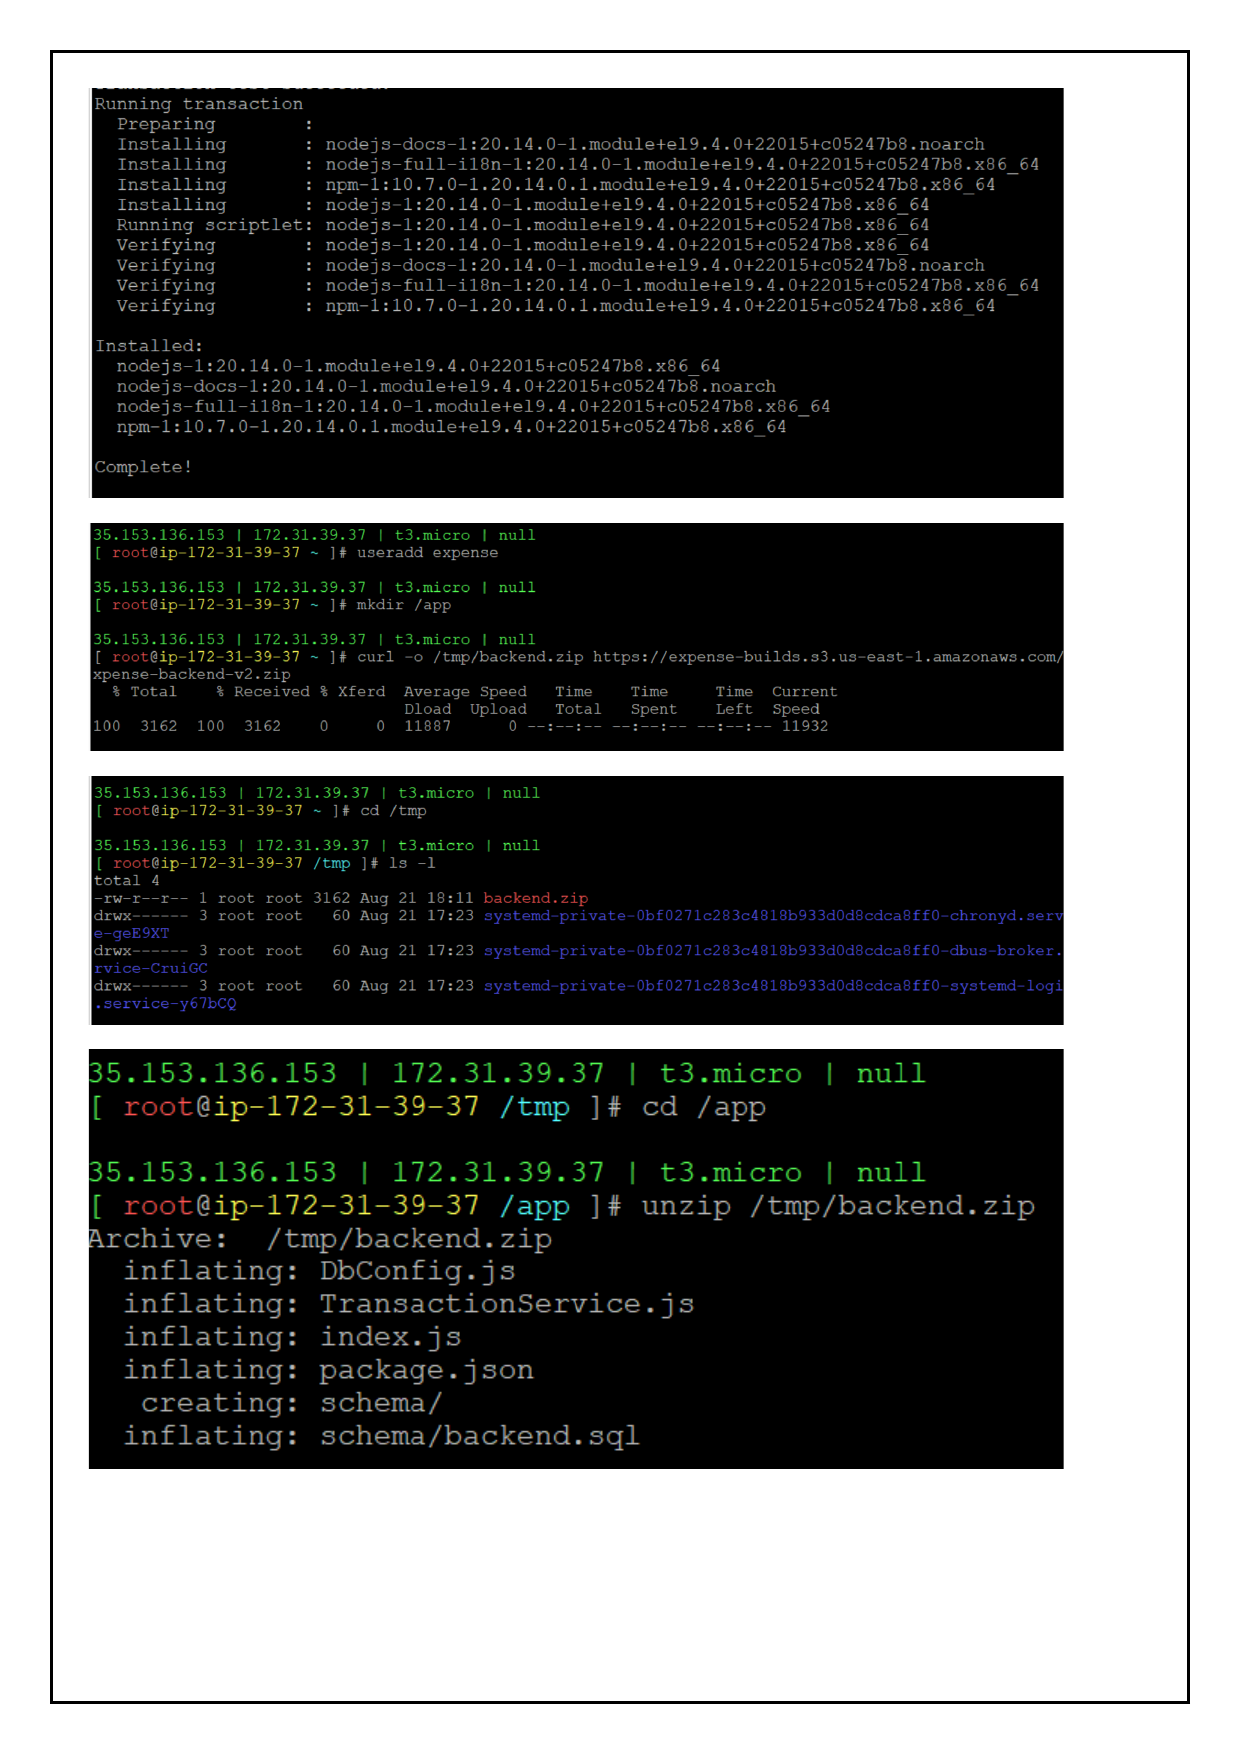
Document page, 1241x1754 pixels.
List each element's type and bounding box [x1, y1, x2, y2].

picture [88, 523, 1064, 751]
picture [88, 1049, 1064, 1469]
picture [88, 88, 1064, 498]
picture [88, 776, 1064, 1025]
